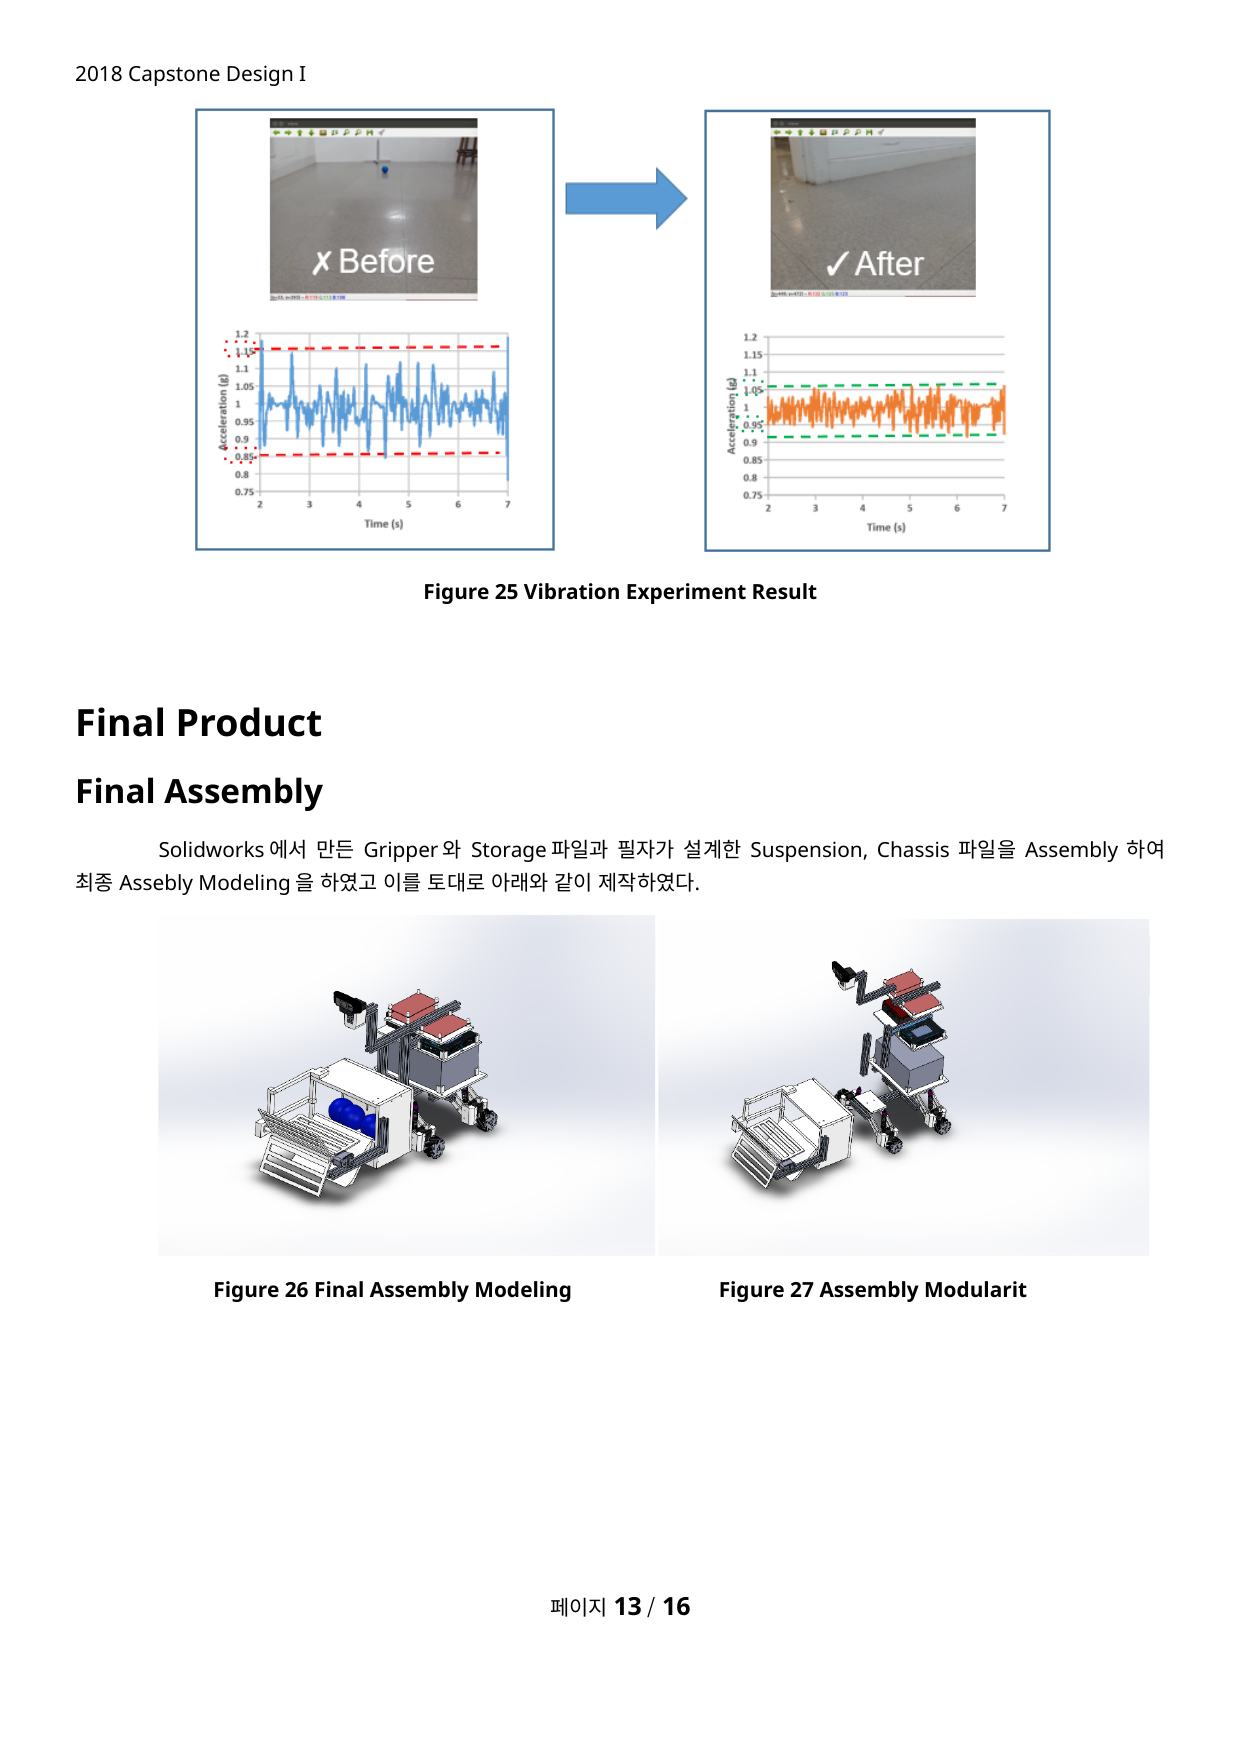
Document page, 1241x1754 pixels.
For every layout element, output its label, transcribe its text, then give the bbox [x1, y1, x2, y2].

picture [182, 106, 1058, 558]
text Figure 26 Final Assembly Modeling Figure 27 Assembly Modularit [75, 1275, 1165, 1303]
picture [658, 919, 1150, 1256]
text Final Product [75, 696, 1165, 747]
picture [158, 915, 656, 1256]
text Final Assembly [75, 768, 1165, 813]
text Solidworks에서 만든 Gripper와 Storage파일과 필자가 설계한 Suspension, Chassis 파일을 Assembly 하여 최종 Assebly Modeling을 하였고 이를 토대로 아래와 같이 제작하였다. [75, 833, 1165, 896]
text Figure 25 Vibration Experiment Result [75, 577, 1165, 605]
